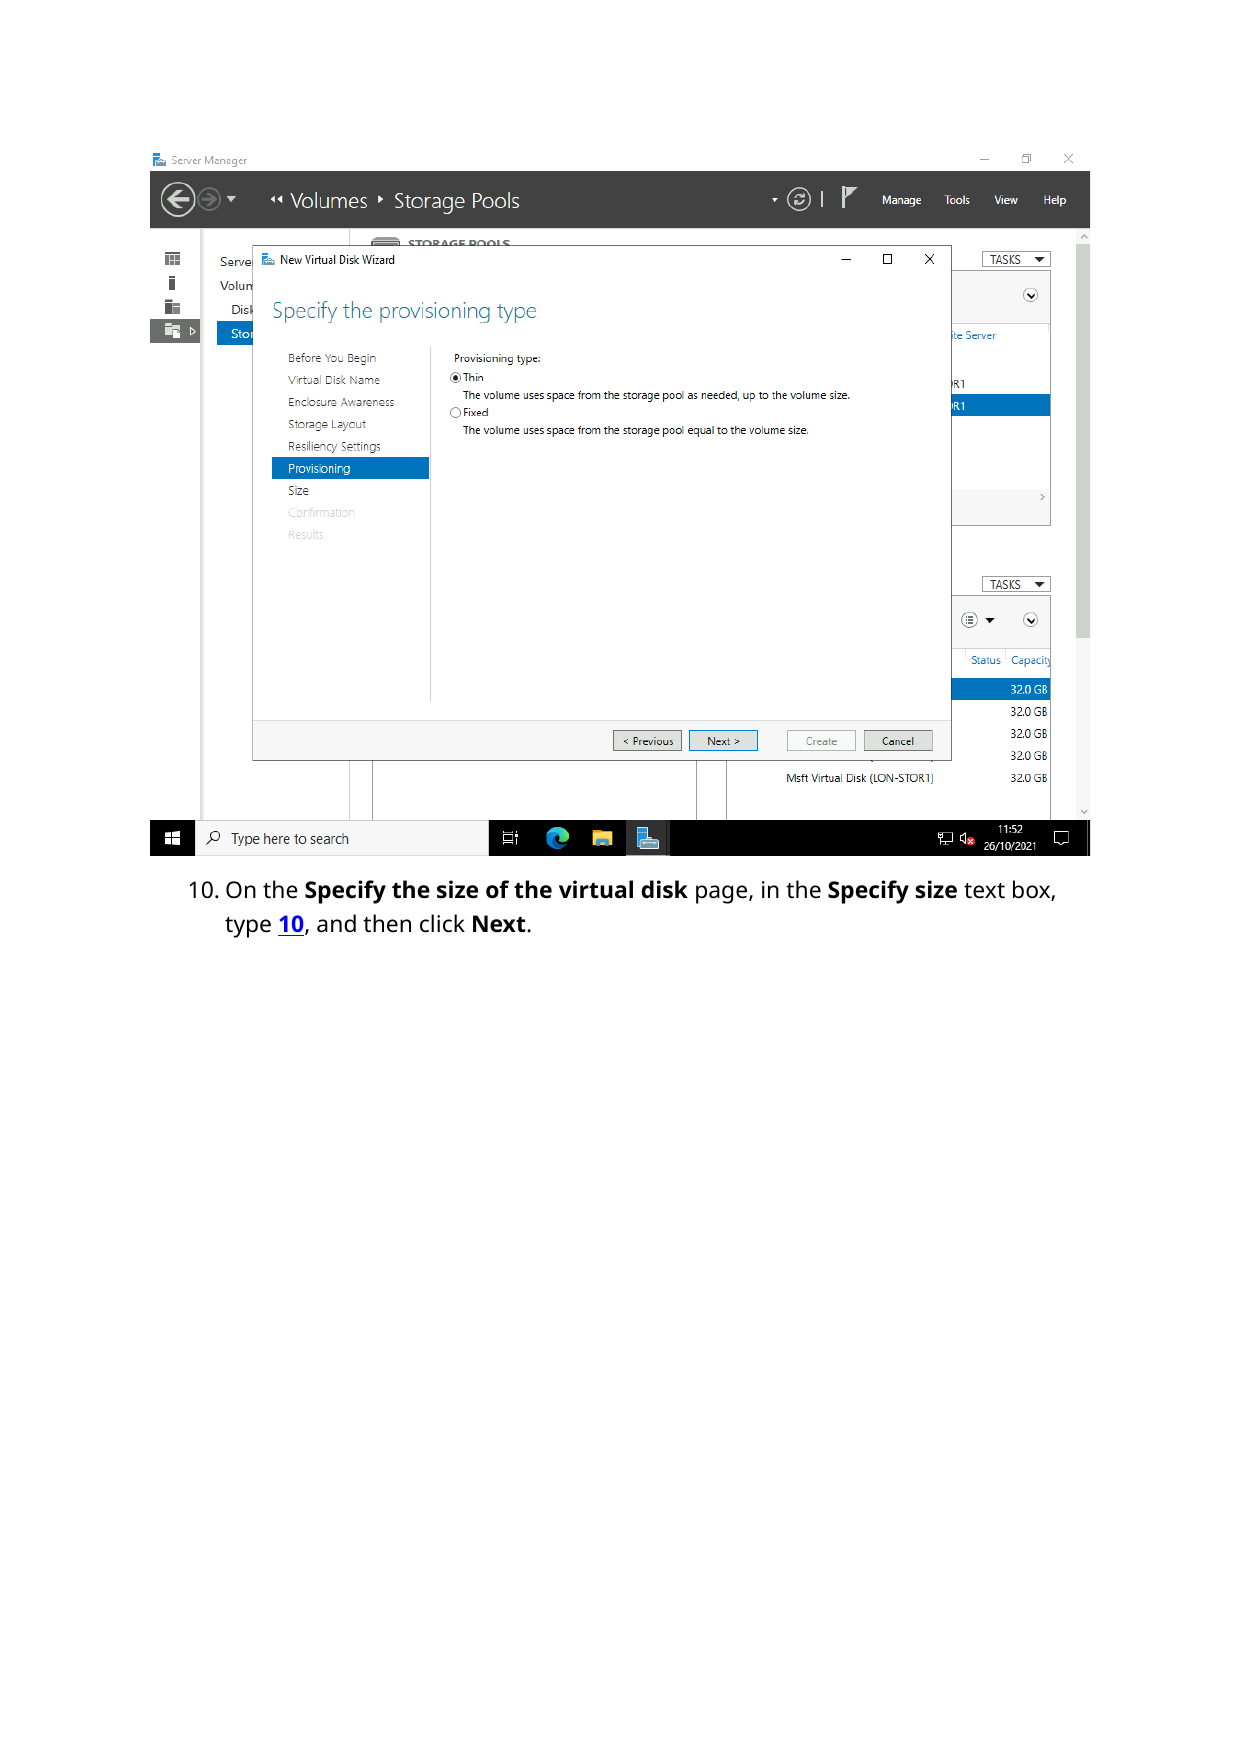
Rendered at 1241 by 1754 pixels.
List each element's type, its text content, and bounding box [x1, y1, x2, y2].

list On the Specify the size of the virtual disk page, in the Specify size text box, type 10, and then click Next. [187, 874, 1090, 939]
picture [150, 150, 1091, 856]
